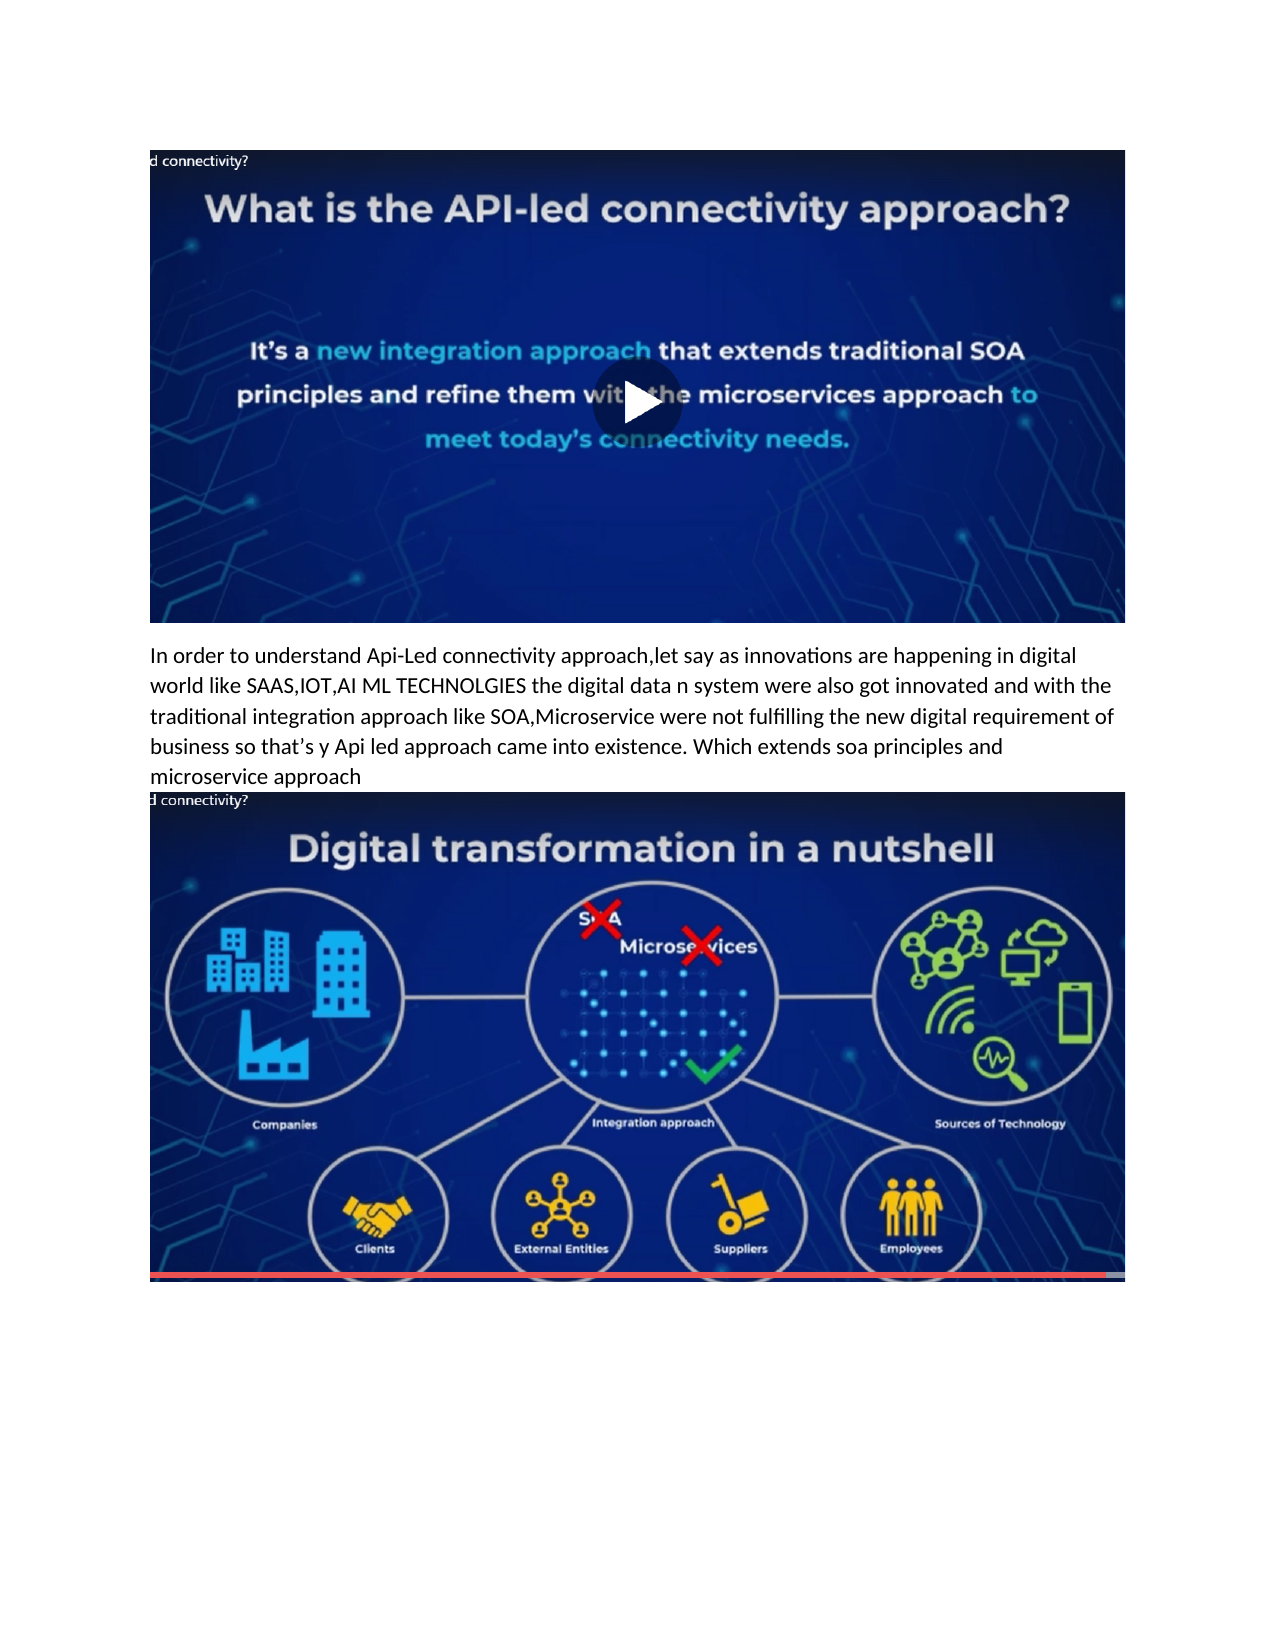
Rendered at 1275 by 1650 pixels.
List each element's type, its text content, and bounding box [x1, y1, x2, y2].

picture [150, 150, 1125, 623]
text In order to understand Api-Led connectivity approach,let say as innovations are happening in digital world like SAAS,IOT,AI ML TECHNOLGIES the digital data n system were also got innovated and with the traditional integration approach like SOA,Microservice were not fulfilling the new digital requirement of business so that’s y Api led approach came into existence. Which extends soa principles and microservice approach [150, 641, 1125, 792]
picture [150, 792, 1125, 1282]
